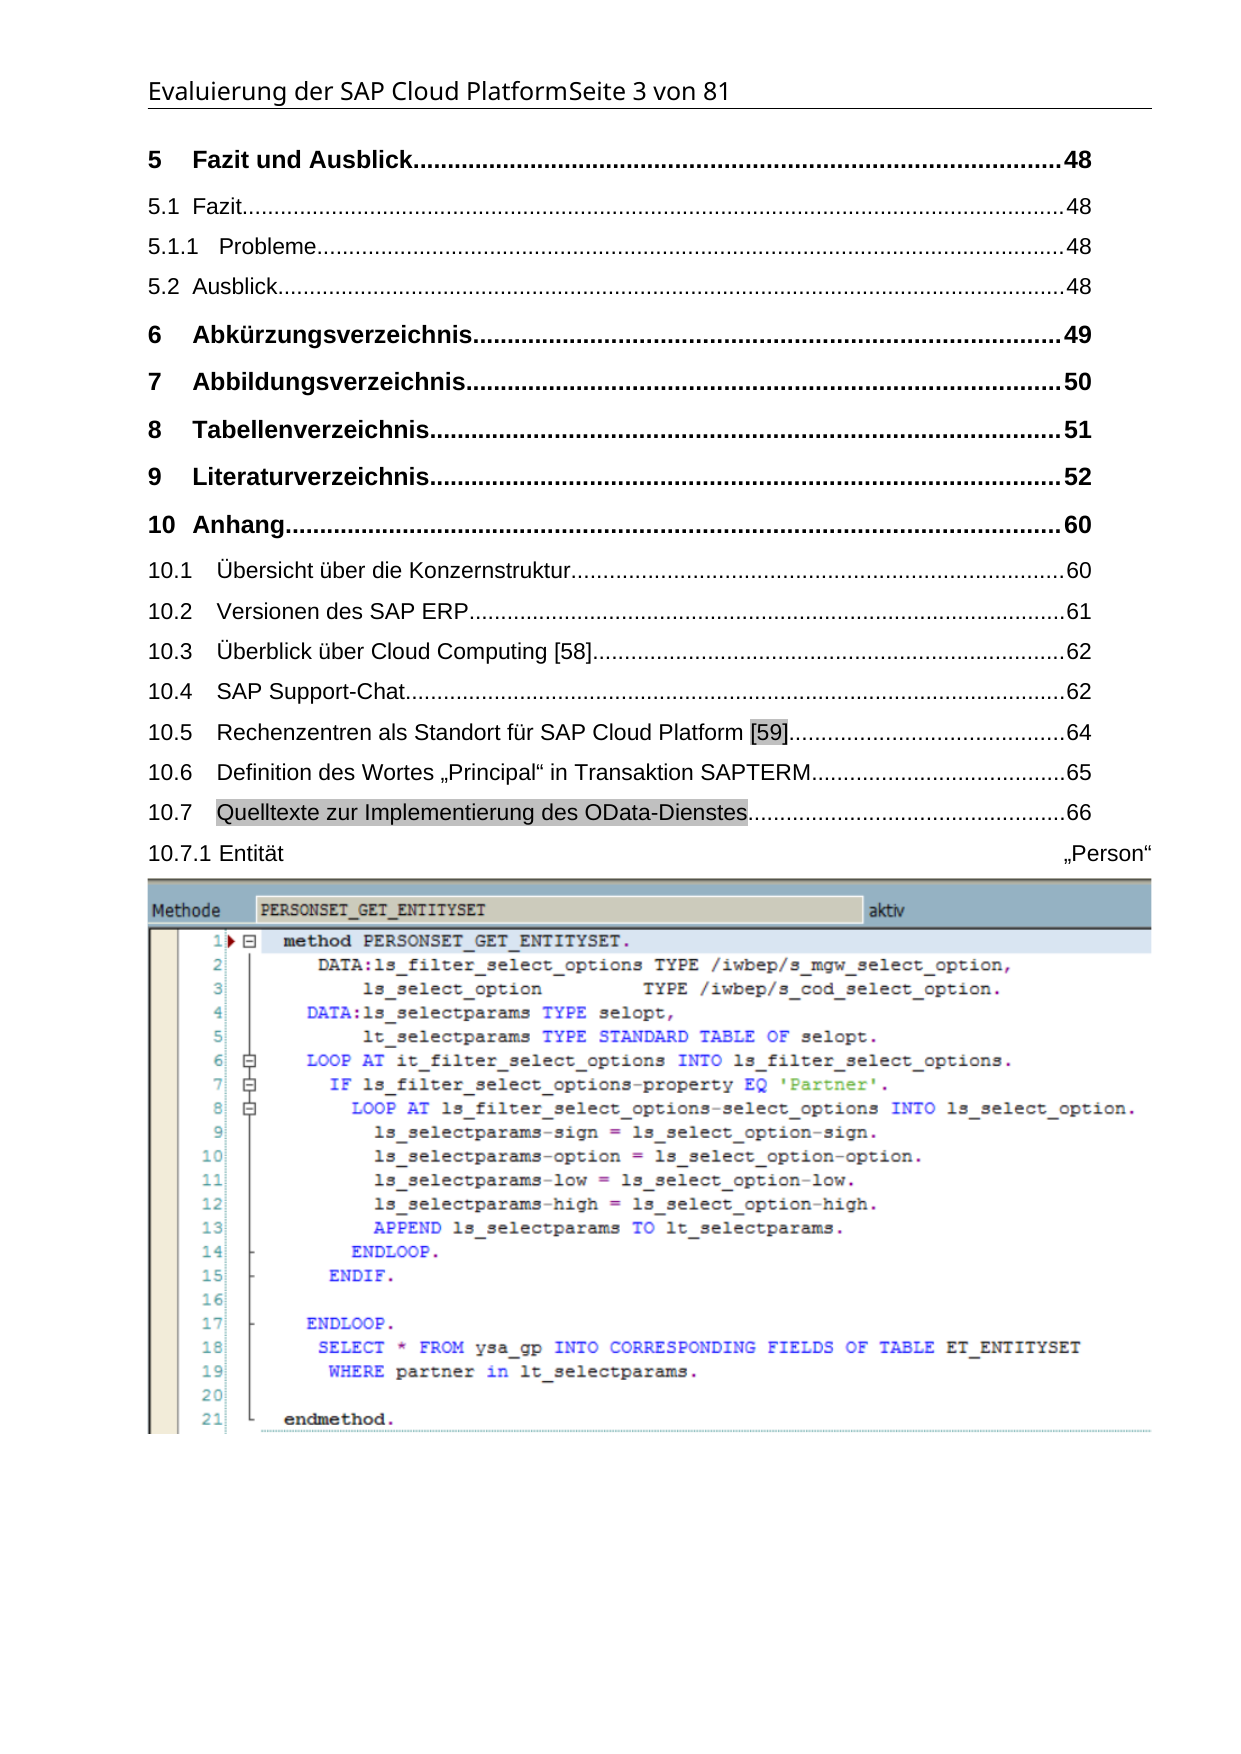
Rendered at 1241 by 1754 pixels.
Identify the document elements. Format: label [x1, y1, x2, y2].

picture [147, 878, 1152, 1434]
